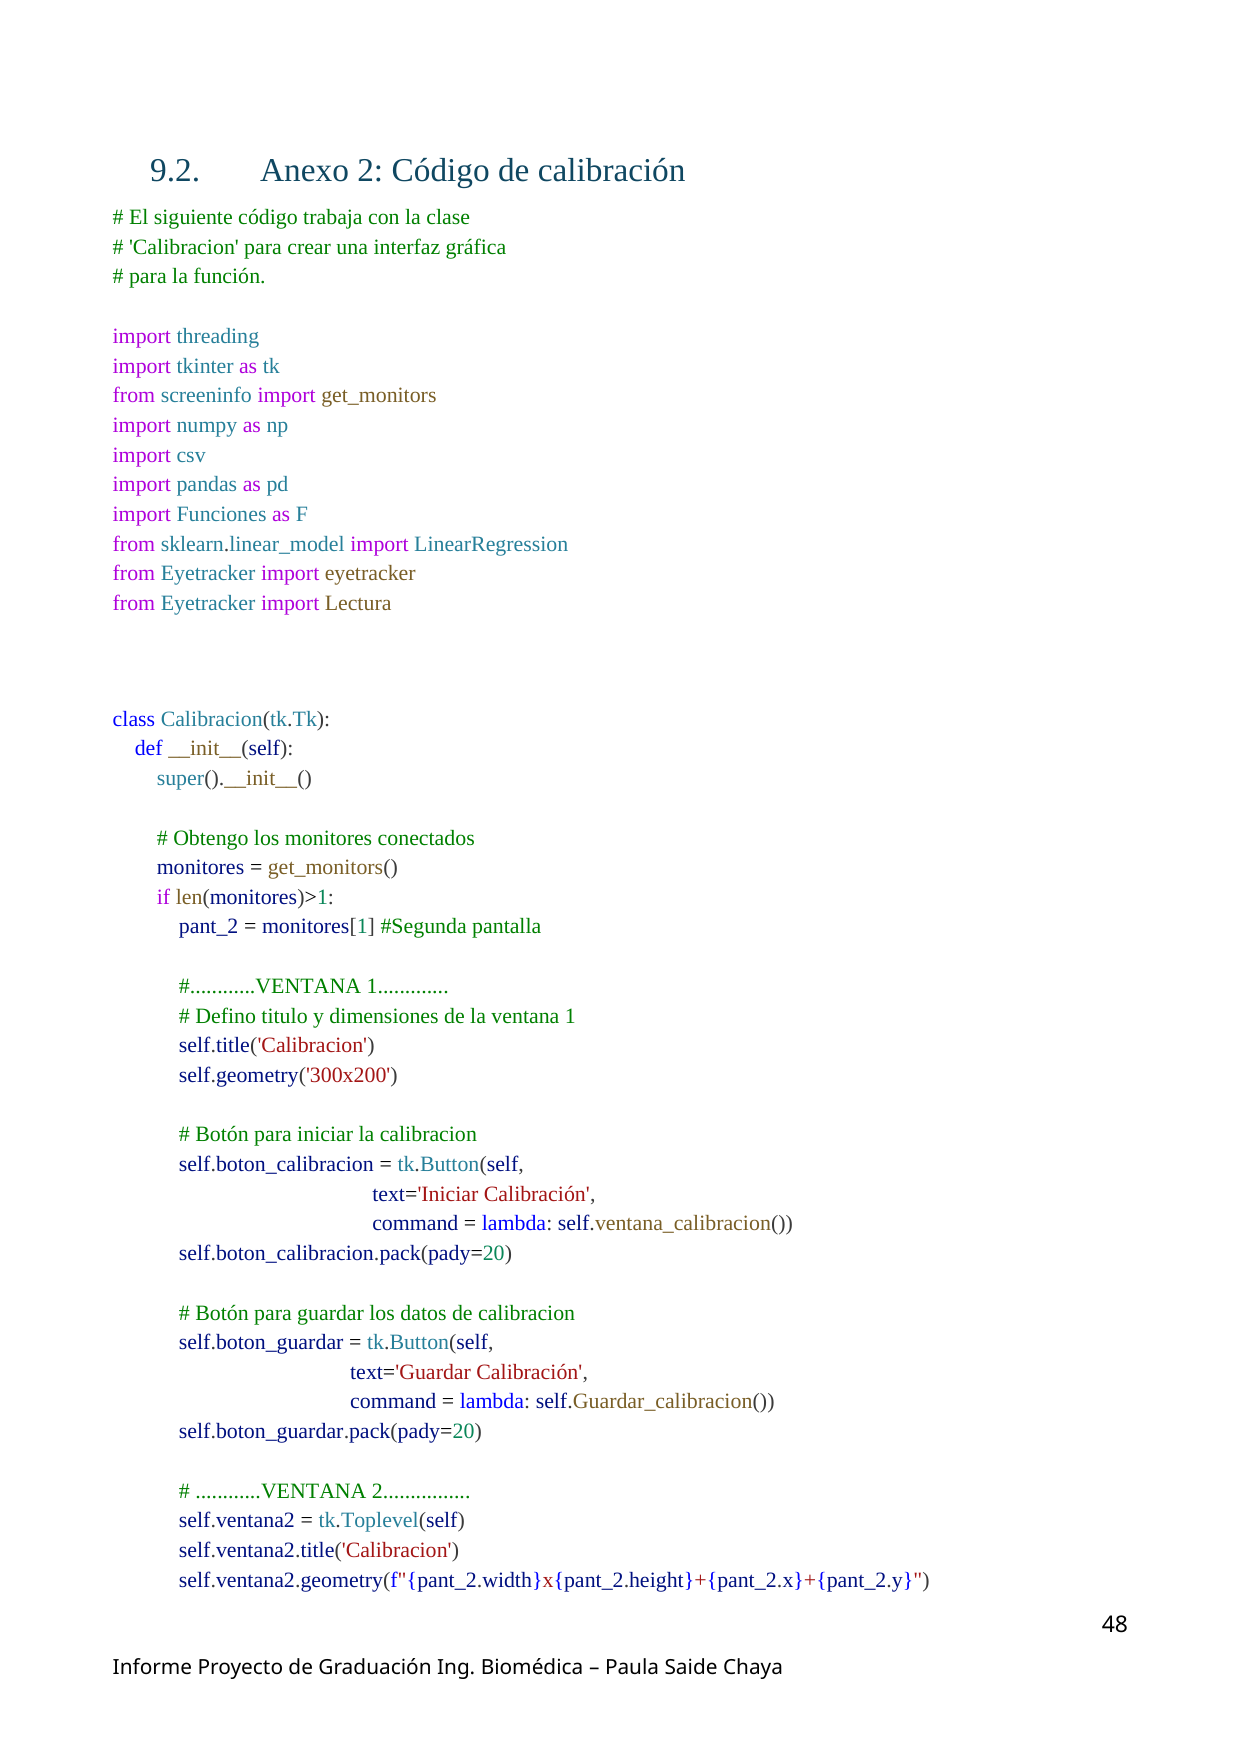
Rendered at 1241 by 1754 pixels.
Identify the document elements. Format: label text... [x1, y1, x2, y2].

text # Defino titulo y dimensiones de la ventana 1 [112, 998, 1128, 1028]
text # para la función. [112, 259, 1128, 289]
text text='Guardar Calibración', [112, 1354, 1128, 1384]
text text='Iniciar Calibración', [112, 1176, 1128, 1206]
text super().__init__() [112, 761, 1128, 790]
text from sklearn.linear_model import LinearRegression [112, 526, 1128, 556]
text self.geometry('300x200') [112, 1057, 1128, 1087]
text self.boton_guardar.pack(pady=20) [112, 1414, 1128, 1443]
text from screeninfo import get_monitors [112, 378, 1128, 407]
text import csv [112, 437, 1128, 467]
text self.ventana2 = tk.Toplevel(self) [112, 1503, 1128, 1532]
text if len(monitores)>1: [112, 879, 1128, 909]
text # Obtengo los monitores conectados [112, 820, 1128, 850]
text command = lambda: self.ventana_calibracion()) [112, 1206, 1128, 1236]
text # El siguiente código trabaja con la clase [112, 200, 1128, 229]
text #............VENTANA 1............. [112, 968, 1128, 998]
text import Funciones as F [112, 497, 1128, 526]
text # Botón para iniciar la calibracion [112, 1117, 1128, 1147]
text command = lambda: self.Guardar_calibracion()) [112, 1384, 1128, 1414]
text import numpy as np [112, 407, 1128, 437]
text from Eyetracker import eyetracker [112, 556, 1128, 586]
text pant_2 = monitores[1] #Segunda pantalla [112, 909, 1128, 939]
text # ............VENTANA 2................ [112, 1473, 1128, 1503]
text import threading [112, 318, 1128, 348]
text class Calibracion(tk.Tk): [112, 701, 1128, 731]
text monitores = get_monitors() [112, 850, 1128, 879]
text self.title('Calibracion') [112, 1028, 1128, 1057]
text self.ventana2.geometry(f"{pant_2.width}x{pant_2.height}+{pant_2.x}+{pant_2.y}") [112, 1562, 1128, 1592]
text import tkinter as tk [112, 348, 1128, 378]
text self.boton_calibracion = tk.Button(self, [112, 1147, 1128, 1176]
text self.ventana2.title('Calibracion') [112, 1532, 1128, 1562]
text self.boton_calibracion.pack(pady=20) [112, 1236, 1128, 1265]
text # Botón para guardar los datos de calibracion [112, 1295, 1128, 1325]
subtitle Anexo 2: Código de calibración [150, 150, 1128, 188]
text def __init__(self): [112, 731, 1128, 761]
text # 'Calibracion' para crear una interfaz gráfica [112, 229, 1128, 259]
text self.boton_guardar = tk.Button(self, [112, 1325, 1128, 1354]
text from Eyetracker import Lectura [112, 586, 1128, 615]
text import pandas as pd [112, 467, 1128, 497]
